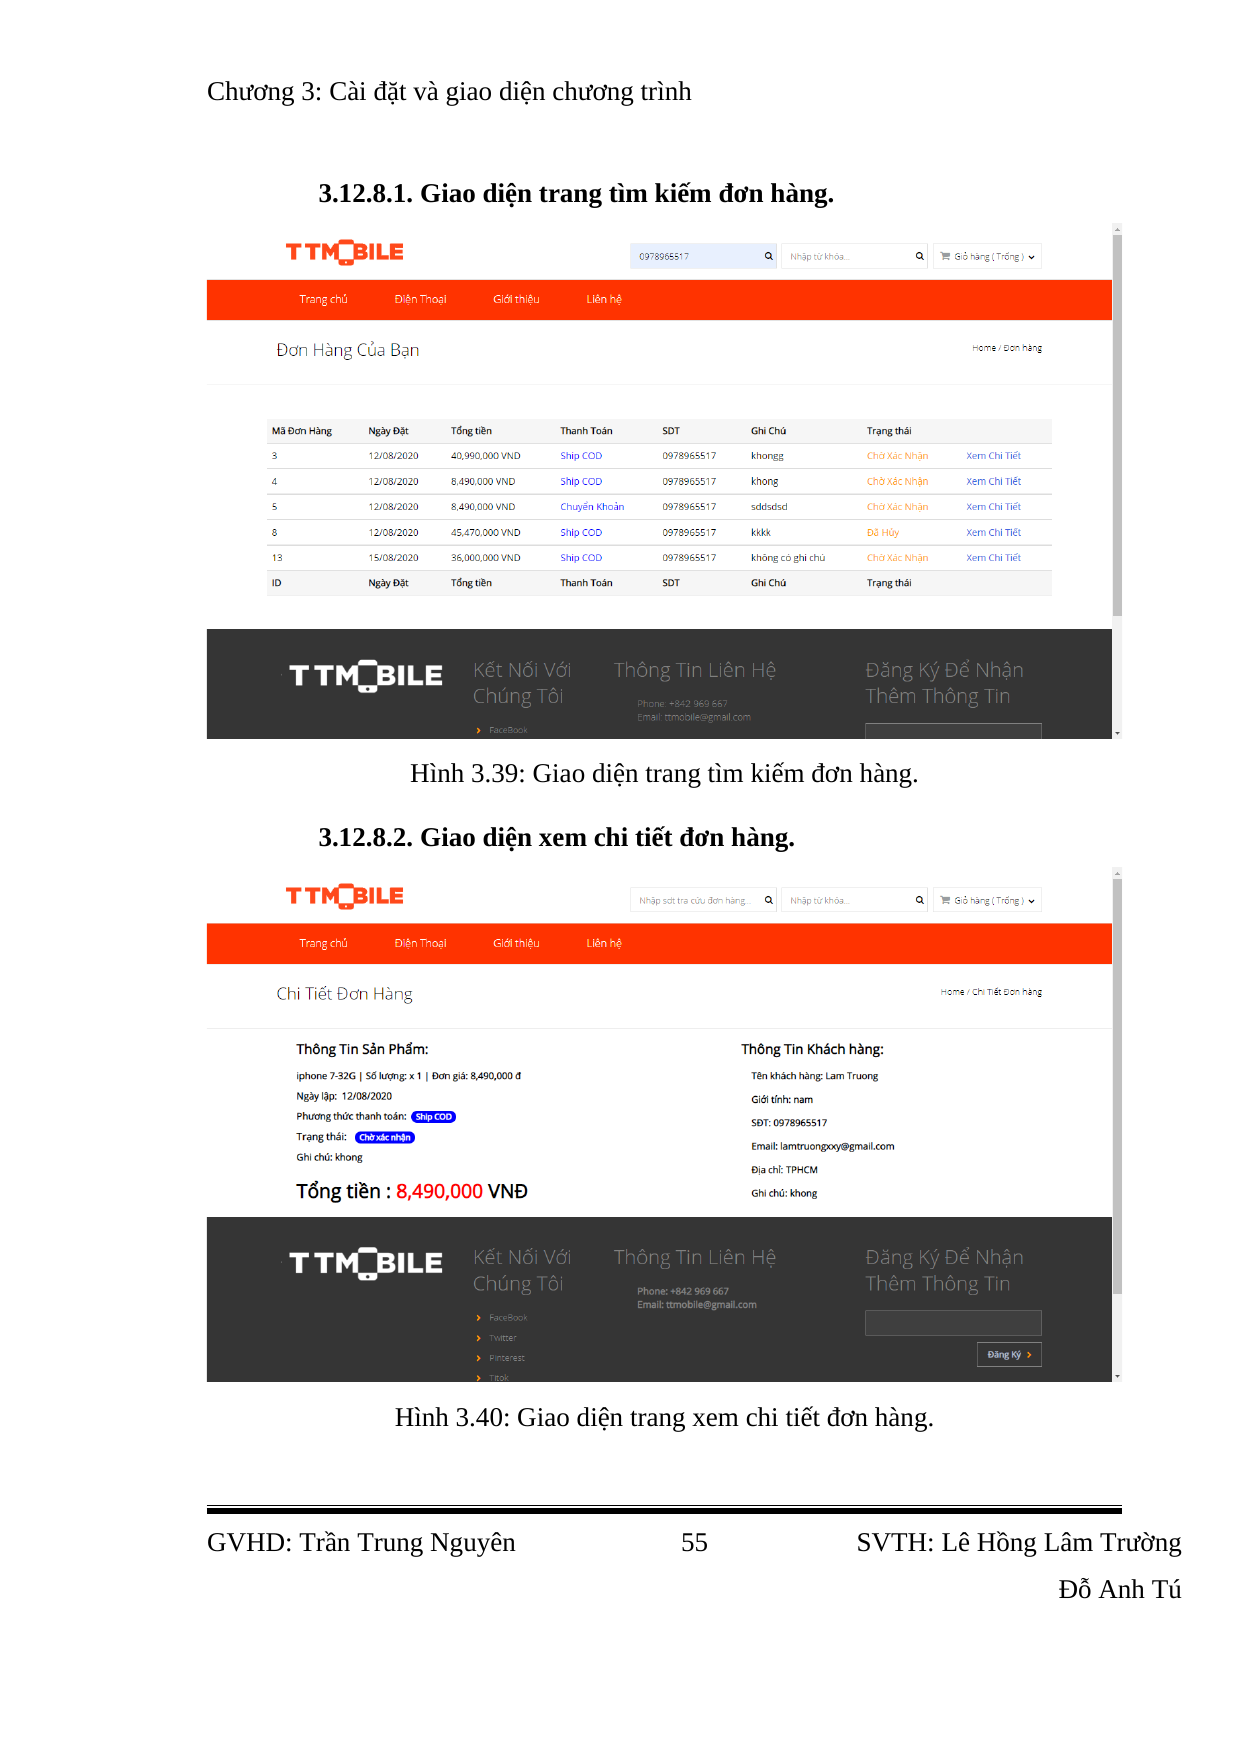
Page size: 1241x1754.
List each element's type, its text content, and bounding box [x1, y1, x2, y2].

subtitle Giao diện xem chi tiết đơn hàng. [318, 821, 1122, 852]
picture [206, 223, 1123, 739]
picture [206, 867, 1123, 1382]
text Hình 3.39: Giao diện trang tìm kiếm đơn hàng. [207, 757, 1122, 788]
text Hình 3.40: Giao diện trang xem chi tiết đơn hàng. [207, 1401, 1122, 1432]
subtitle Giao diện trang tìm kiếm đơn hàng. [318, 177, 1122, 208]
